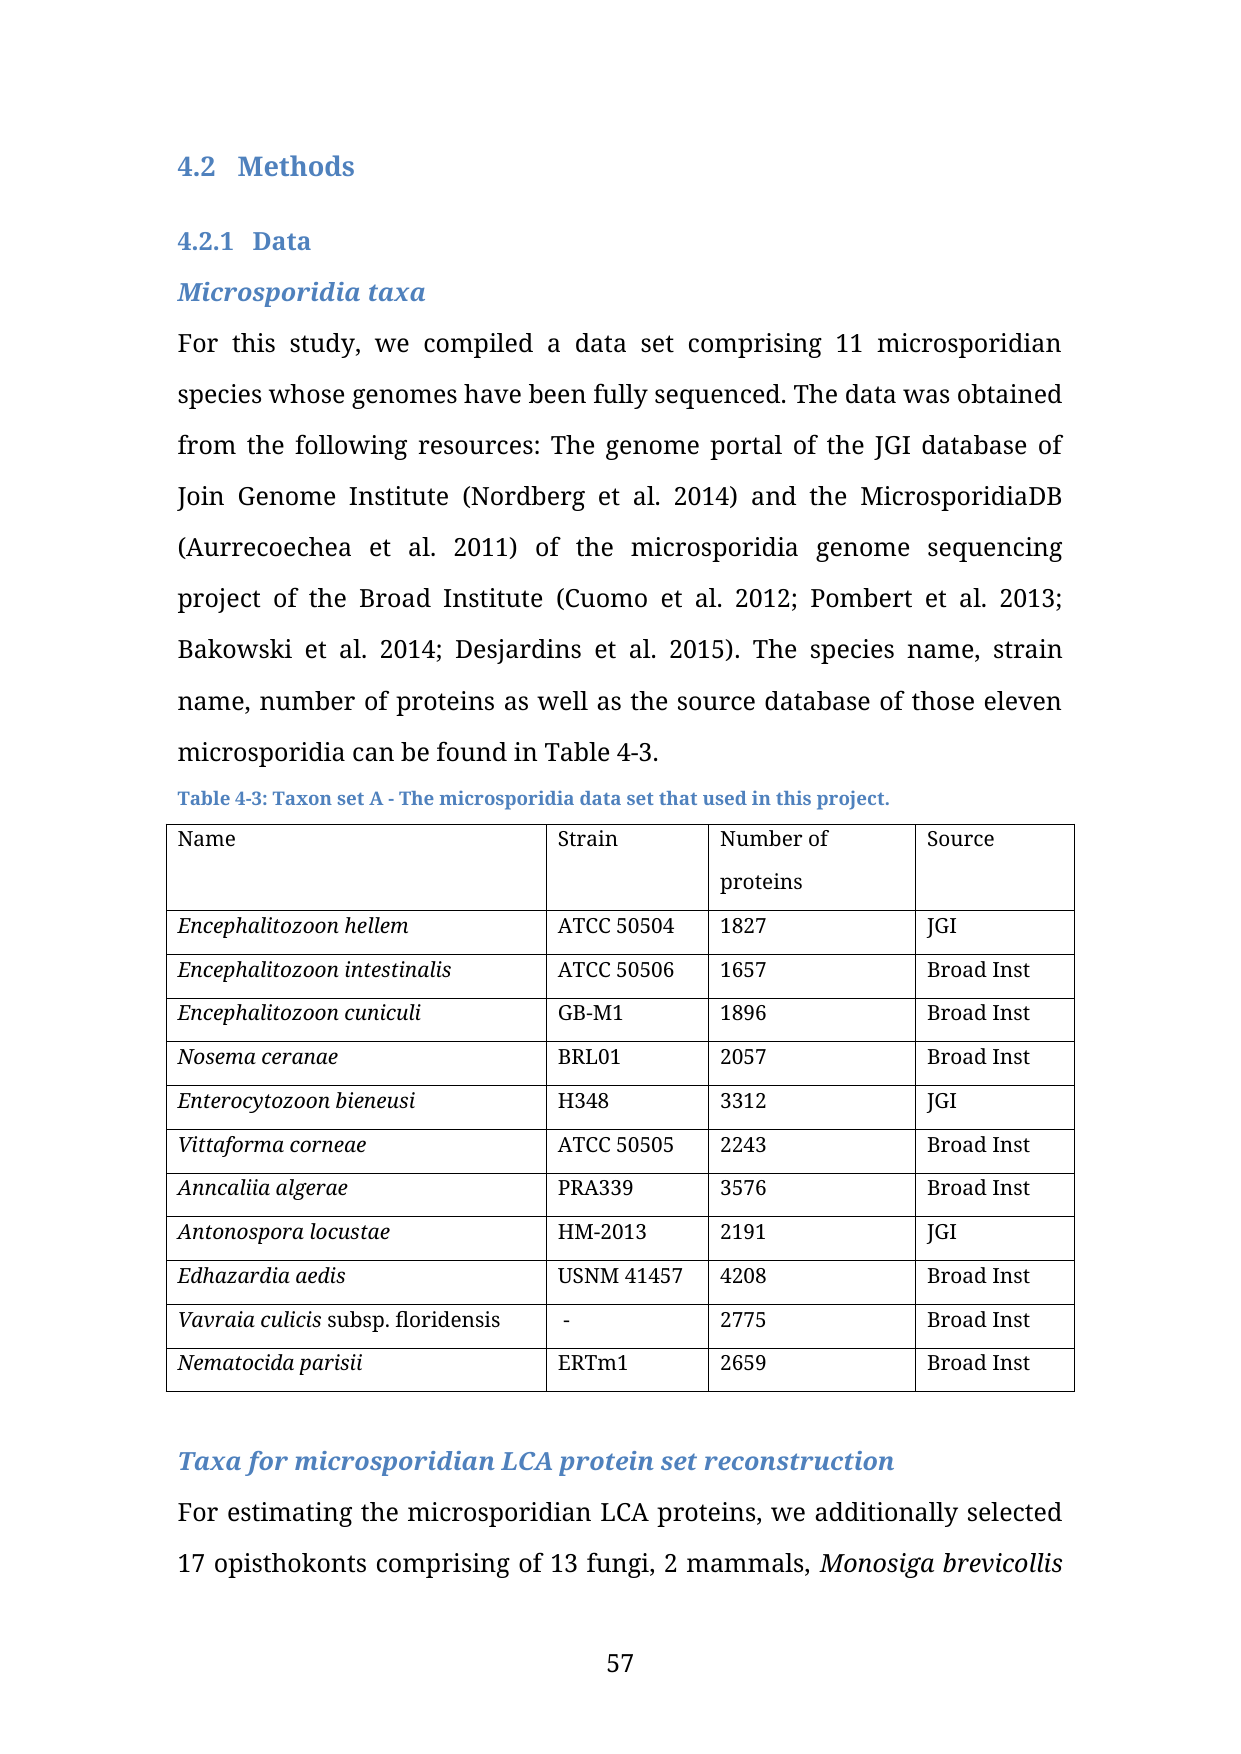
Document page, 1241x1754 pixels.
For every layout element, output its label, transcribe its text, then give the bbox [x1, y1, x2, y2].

table_header Name [167, 825, 546, 910]
table_cell Nosema ceranae [167, 1042, 546, 1085]
table_cell ATCC 50506 [547, 955, 708, 997]
table_cell Anncaliia algerae [167, 1174, 546, 1216]
table_cell Nematocida parisii [167, 1349, 546, 1391]
table_cell PRA339 [547, 1174, 708, 1216]
table_cell Encephalitozoon intestinalis [167, 955, 546, 997]
table_cell Antonospora locustae [167, 1217, 546, 1260]
table_cell HM-2013 [547, 1217, 708, 1260]
table_cell GB-M1 [547, 999, 708, 1041]
table_cell ATCC 50505 [547, 1130, 708, 1172]
subtitle Methods [177, 148, 1063, 184]
table_cell Vittaforma corneae [167, 1130, 546, 1172]
table_cell 3312 [709, 1086, 915, 1129]
table_header Source [916, 825, 1074, 910]
table_cell 3576 [709, 1174, 915, 1216]
table_cell JGI [916, 911, 1074, 954]
table_cell Edhazardia aedis [167, 1261, 546, 1304]
table_cell 2057 [709, 1042, 915, 1085]
table_cell Broad Inst [916, 1261, 1074, 1304]
table_cell Broad Inst [916, 1042, 1074, 1085]
table_cell 2191 [709, 1217, 915, 1260]
table_cell - [547, 1305, 708, 1347]
table_cell BRL01 [547, 1042, 708, 1085]
table_cell 1657 [709, 955, 915, 997]
table_cell JGI [916, 1217, 1074, 1260]
table_cell Enterocytozoon bieneusi [167, 1086, 546, 1129]
table_cell Broad Inst [916, 1130, 1074, 1172]
table_cell 2659 [709, 1349, 915, 1391]
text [177, 1494, 1063, 1579]
text Taxa for microsporidian LCA protein set reconstruction [177, 1443, 1063, 1477]
table_cell Broad Inst [916, 955, 1074, 997]
table_cell ATCC 50504 [547, 911, 708, 954]
table_cell 4208 [709, 1261, 915, 1304]
table_cell H348 [547, 1086, 708, 1129]
text Microsporidia taxa [177, 275, 1063, 309]
table_cell Encephalitozoon hellem [167, 911, 546, 954]
table_cell Broad Inst [916, 999, 1074, 1041]
table_cell Broad Inst [916, 1349, 1074, 1391]
table_cell 2775 [709, 1305, 915, 1347]
table_cell 1827 [709, 911, 915, 954]
table_cell 2243 [709, 1130, 915, 1172]
table_cell USNM 41457 [547, 1261, 708, 1304]
table_cell Encephalitozoon cuniculi [167, 999, 546, 1041]
table_cell 1896 [709, 999, 915, 1041]
table_cell Broad Inst [916, 1305, 1074, 1347]
table_header Strain [547, 825, 708, 910]
table_header Number of proteins [709, 825, 915, 910]
subtitle Data [177, 224, 1063, 258]
table_cell JGI [916, 1086, 1074, 1129]
table_cell ERTm1 [547, 1349, 708, 1391]
table_cell Vavraia culicis subsp. floridensis [167, 1305, 546, 1347]
table_cell Broad Inst [916, 1174, 1074, 1216]
